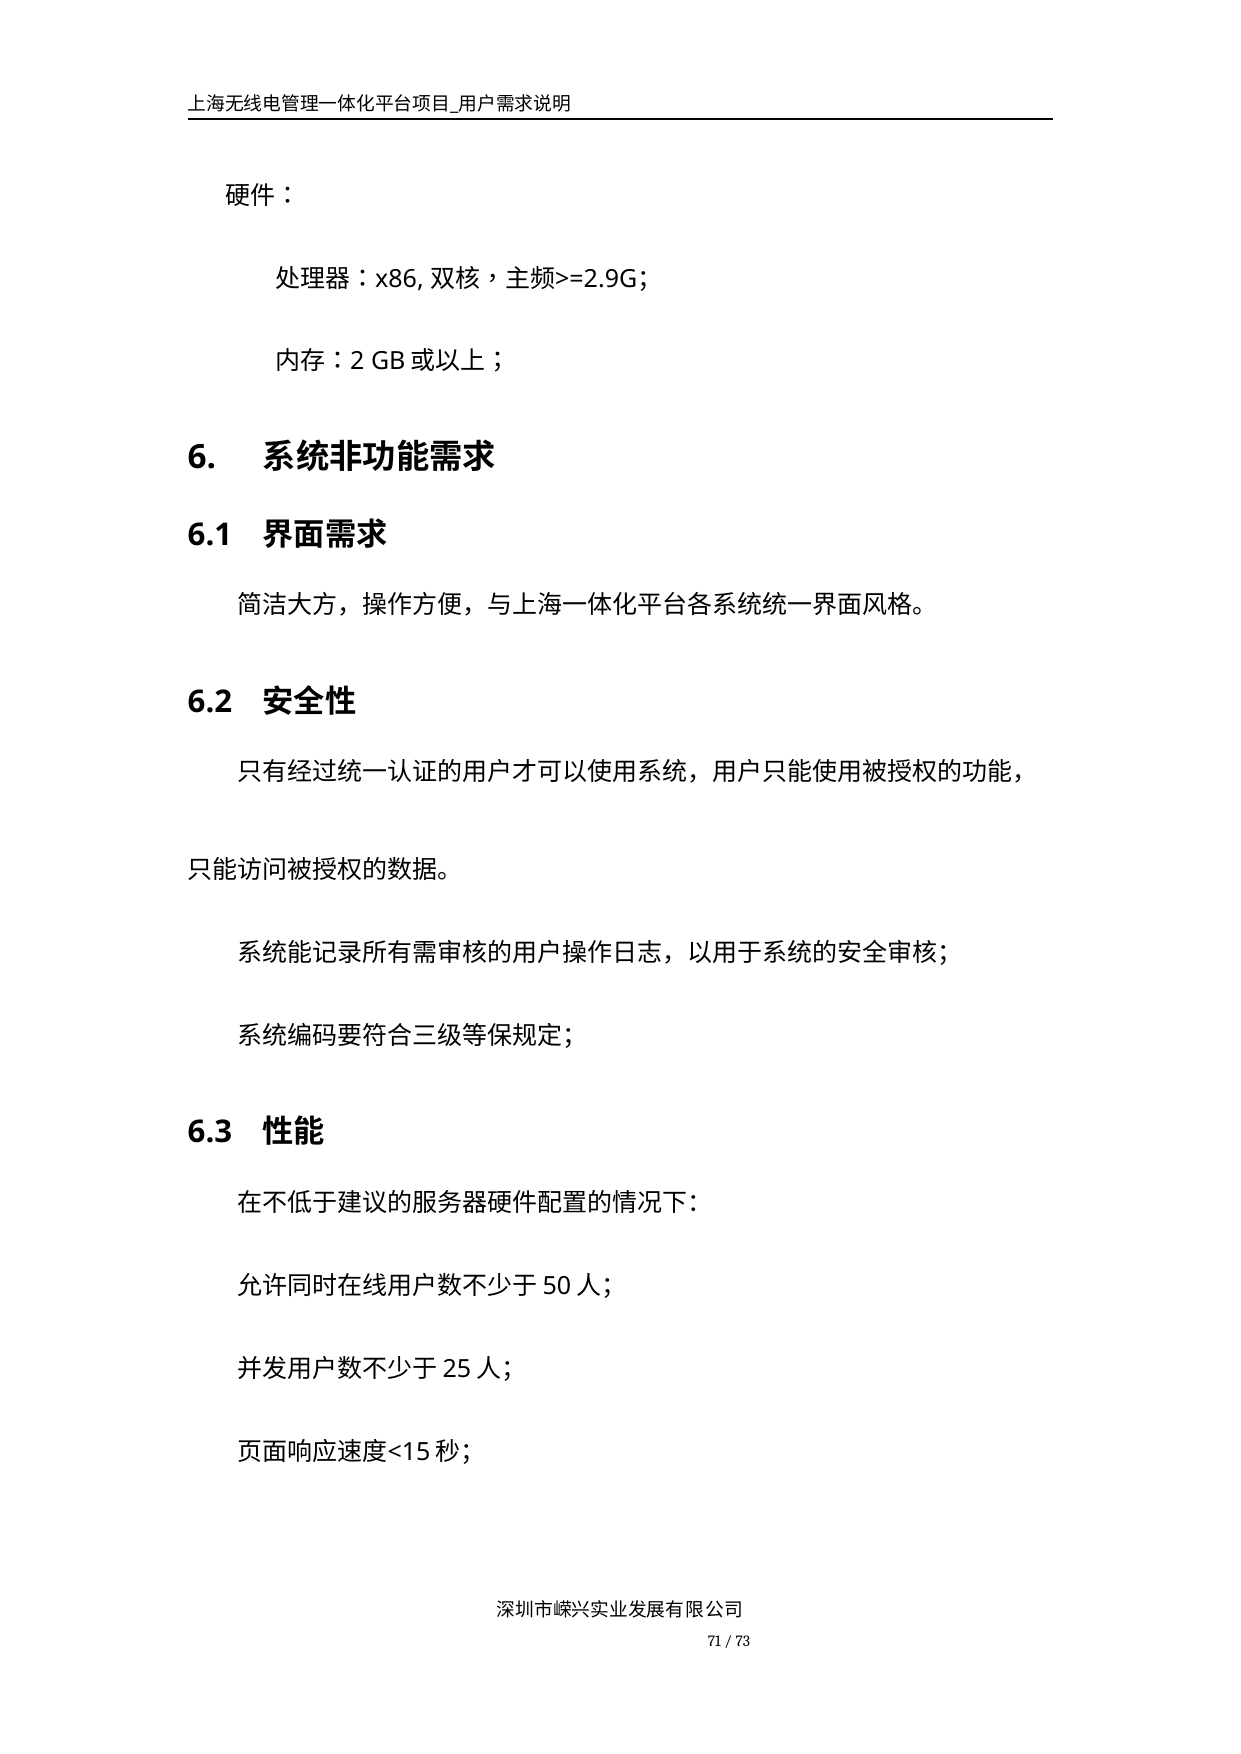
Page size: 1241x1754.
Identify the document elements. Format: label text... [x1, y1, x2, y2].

subtitle 安全性 [187, 666, 1053, 731]
text 简洁大方，操作方便，与上海一体化平台各系统统一界面风格。 [187, 570, 1053, 635]
subtitle 系统非功能需求 [187, 422, 1053, 487]
text 系统编码要符合三级等保规定； [187, 1001, 1053, 1066]
text 页面响应速度<15秒； [187, 1417, 1053, 1482]
subtitle 性能 [187, 1097, 1053, 1162]
text 系统能记录所有需审核的用户操作日志，以用于系统的安全审核； [187, 918, 1053, 983]
text 并发用户数不少于25人； [187, 1334, 1053, 1399]
text 在不低于建议的服务器硬件配置的情况下： [187, 1168, 1053, 1233]
text 处理器：x86, 双核，主频>=2.9G； [225, 244, 1053, 309]
subtitle 界面需求 [187, 499, 1053, 564]
text 硬件： [225, 161, 1053, 226]
text 允许同时在线用户数不少于50人； [187, 1251, 1053, 1316]
text 只有经过统一认证的用户才可以使用系统，用户只能使用被授权的功能，只能访问被授权的数据。 [187, 737, 1053, 900]
text 内存：2 GB或以上； [225, 327, 1053, 392]
